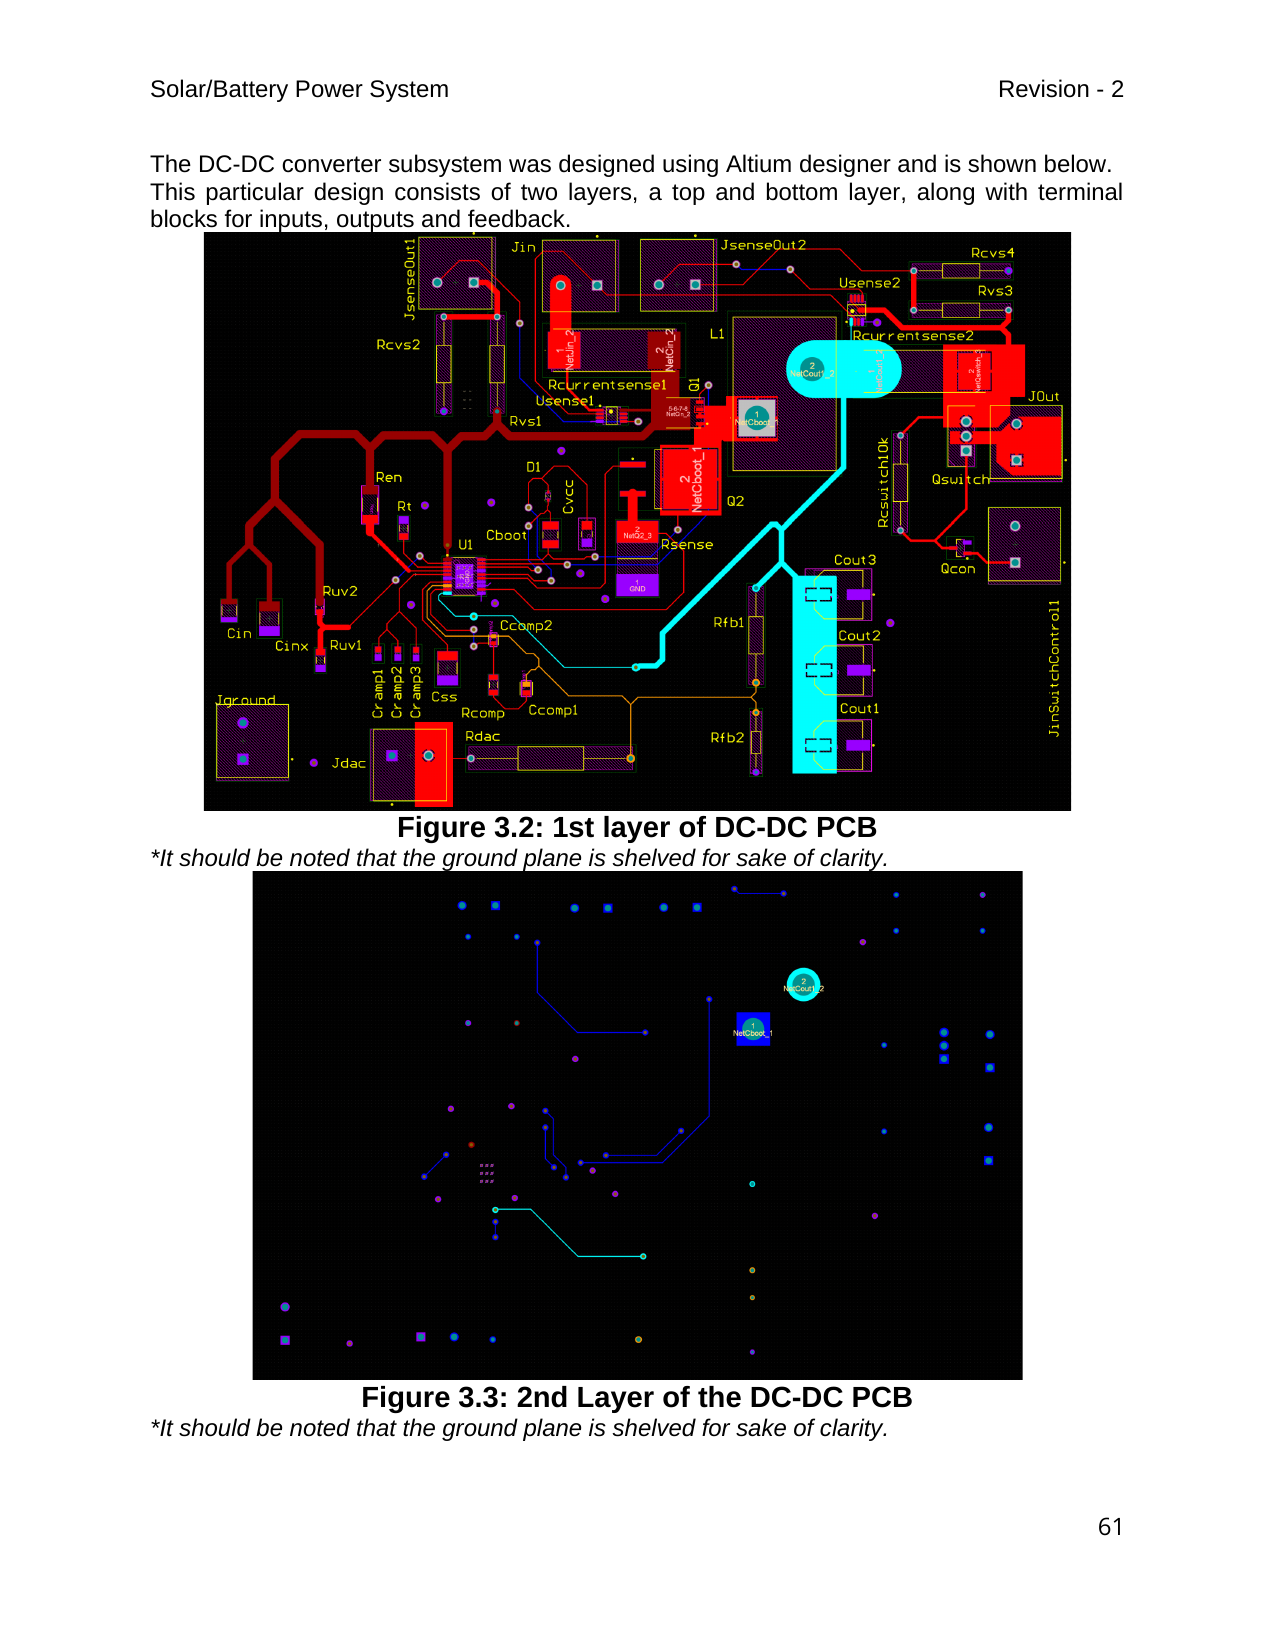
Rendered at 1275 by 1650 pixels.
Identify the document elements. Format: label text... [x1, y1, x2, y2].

text Figure 3.2: 1st layer of DC-DC PCB [150, 810, 1125, 844]
text Figure 3.3: 2nd Layer of the DC-DC PCB [150, 1380, 1125, 1413]
picture [203, 232, 1072, 811]
text *It should be noted that the ground plane is shelved for sake of clarity. [150, 844, 1125, 872]
text This particular design consists of two layers, a top and bottom layer, along with terminal blocks for inputs, outputs and feedback. [150, 178, 1125, 233]
picture [252, 871, 1023, 1380]
text *It should be noted that the ground plane is shelved for sake of clarity. [150, 1413, 1125, 1441]
text The DC-DC converter subsystem was designed using Altium designer and is shown below. [150, 150, 1125, 178]
